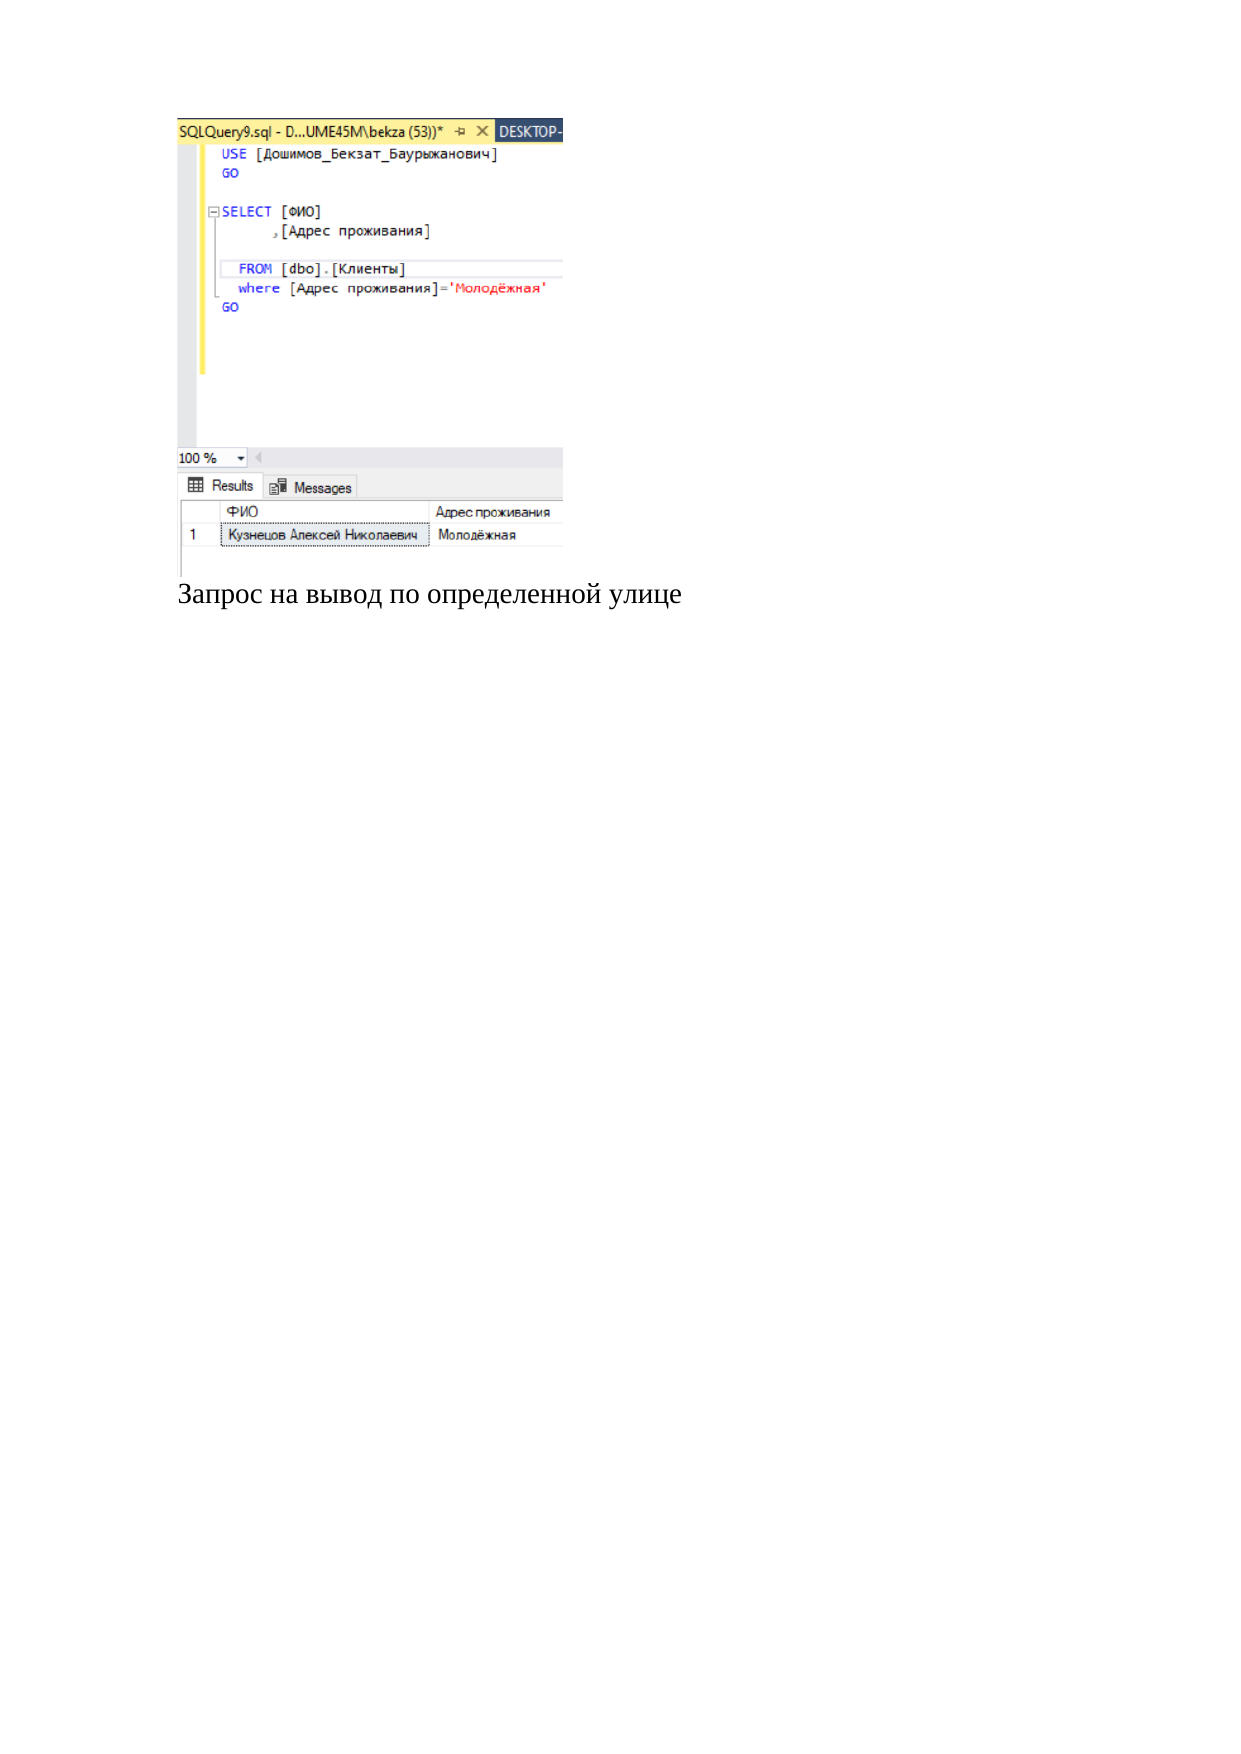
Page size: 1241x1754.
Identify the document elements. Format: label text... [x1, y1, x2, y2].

picture [177, 118, 563, 577]
text Запрос на вывод по определенной улице [177, 576, 1152, 610]
